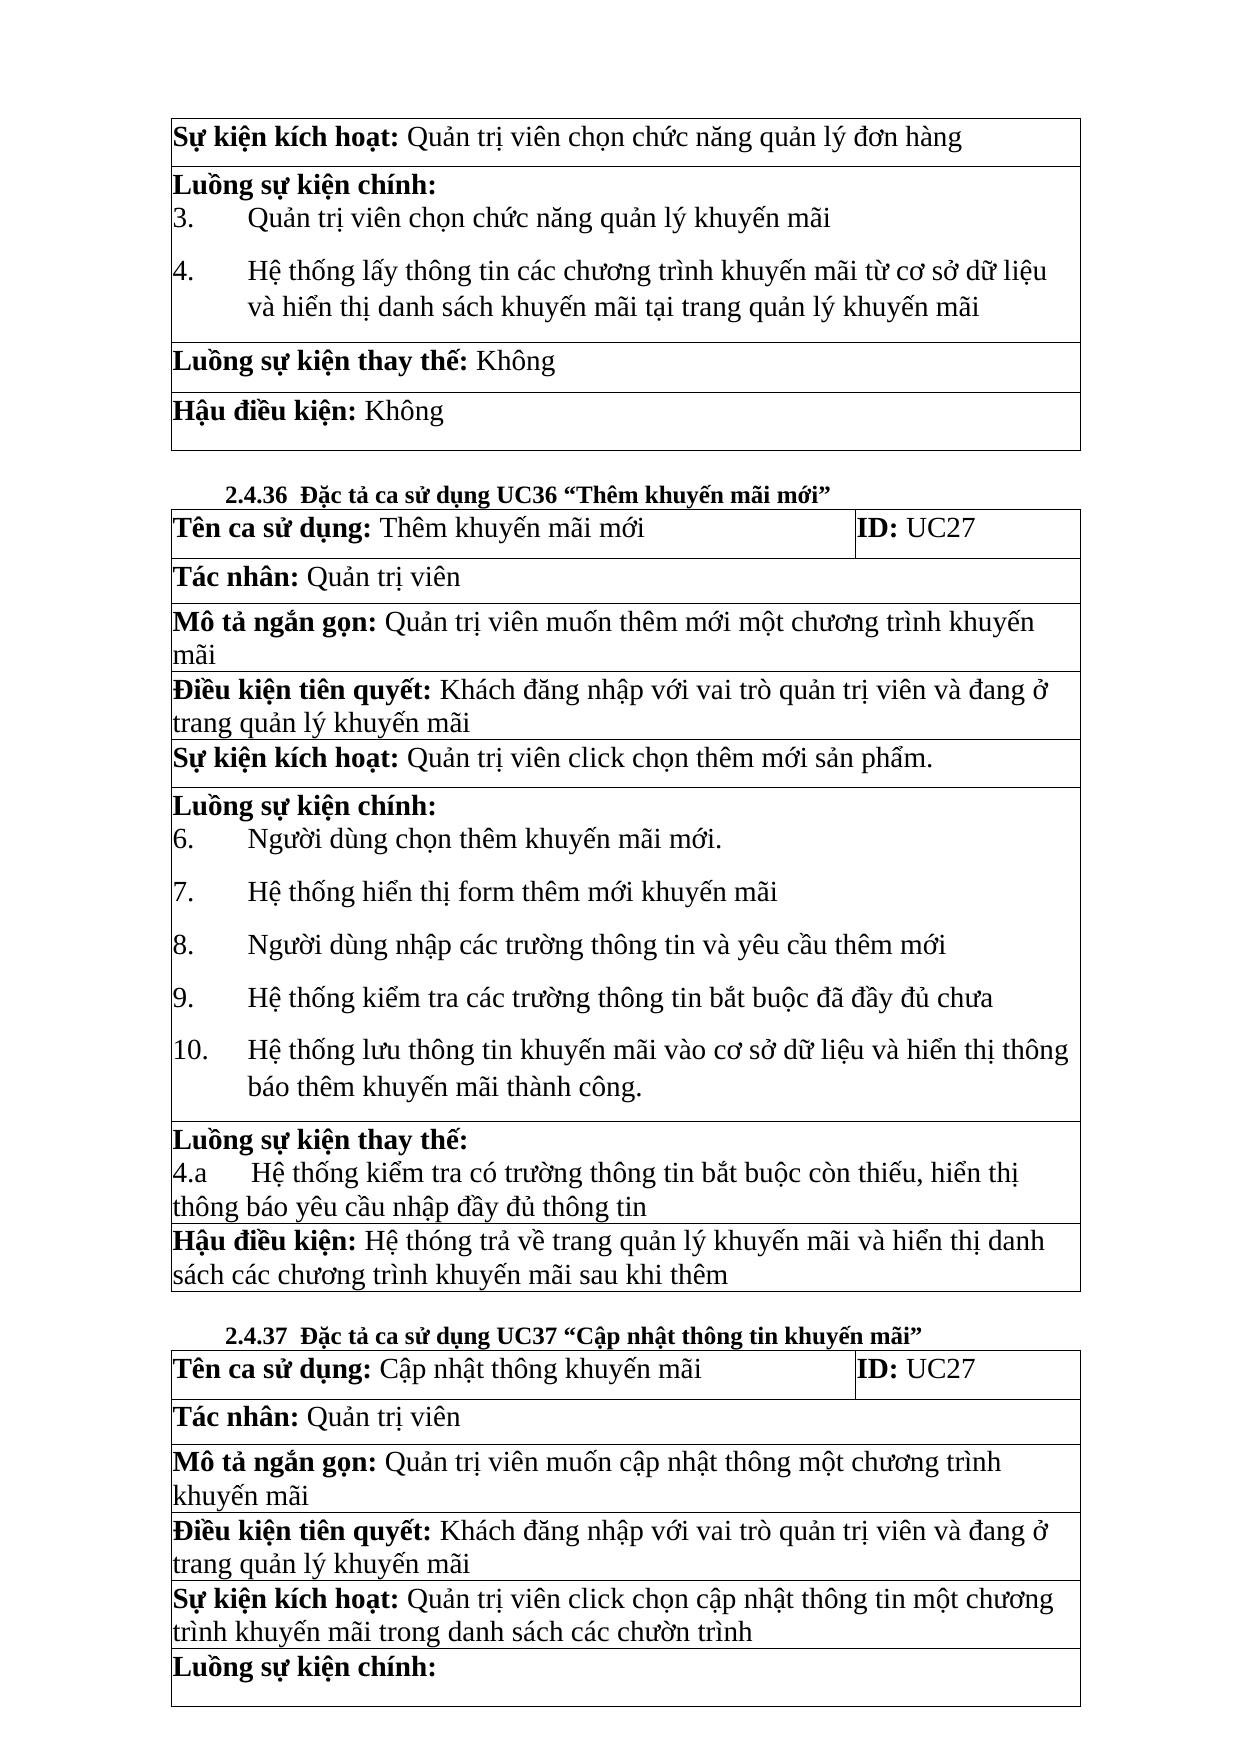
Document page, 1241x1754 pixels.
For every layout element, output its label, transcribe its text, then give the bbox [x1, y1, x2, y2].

table_cell Sự kiện kích hoạt: Quản trị viên click chọn cập nhật thông tin một chương trình khuyến mãi trong danh sách các chườn trình [172, 1581, 1080, 1648]
table_cell Hậu điều kiện: Hệ thóng trả về trang quản lý khuyến mãi và hiển thị danh sách các chương trình khuyến mãi sau khi thêm [172, 1224, 1080, 1291]
table_cell Mô tả ngắn gọn: Quản trị viên muốn cập nhật thông một chương trình khuyến mãi [172, 1445, 1080, 1512]
table_cell Luồng sự kiện chính: Quản trị viên chọn chức năng quản lý khuyến mãi Hệ thống lấy thông tin các chương trình khuyến mãi từ cơ sở dữ liệu và hiển thị danh sách khuyến mãi tại trang quản lý khuyến mãi [172, 167, 1080, 342]
table_cell Luồng sự kiện chính: Người dùng chọn thêm khuyến mãi mới. Hệ thống hiển thị form thêm mới khuyến mãi Người dùng nhập các trường thông tin và yêu cầu thêm mới Hệ thống kiểm tra các trường thông tin bắt buộc đã đầy đủ chưa Hệ thống lưu thông tin khuyến mãi vào cơ sở dữ liệu và hiển thị thông báo thêm khuyến mãi thành công. [172, 788, 1080, 1121]
subtitle 2.4.36 Đặc tả ca sử dụng UC36 “Thêm khuyến mãi mới” [225, 480, 1094, 509]
table_header ID: UC27 [856, 1351, 1080, 1398]
table_header ID: UC27 [856, 510, 1080, 558]
table_cell Điều kiện tiên quyết: Khách đăng nhập với vai trò quản trị viên và đang ở trang quản lý khuyến mãi [172, 1513, 1080, 1580]
table_header Tên ca sử dụng: Thêm khuyến mãi mới [172, 510, 855, 558]
table_cell Luồng sự kiện thay thế: 4.a Hệ thống kiểm tra có trường thông tin bắt buộc còn thiếu, hiển thị thông báo yêu cầu nhập đầy đủ thông tin [172, 1122, 1080, 1222]
table_cell Tác nhân: Quản trị viên [172, 559, 1080, 603]
table_cell Điều kiện tiên quyết: Khách đăng nhập với vai trò quản trị viên và đang ở trang quản lý khuyến mãi [172, 672, 1080, 739]
table_cell Sự kiện kích hoạt: Quản trị viên click chọn thêm mới sản phẩm. [172, 740, 1080, 787]
subtitle 2.4.37 Đặc tả ca sử dụng UC37 “Cập nhật thông tin khuyến mãi” [225, 1321, 1094, 1350]
table_cell Sự kiện kích hoạt: Quản trị viên chọn chức năng quản lý đơn hàng [172, 119, 1080, 166]
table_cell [172, 1649, 1080, 1706]
table_cell Tác nhân: Quản trị viên [172, 1400, 1080, 1443]
table_header Tên ca sử dụng: Cập nhật thông khuyến mãi [172, 1351, 855, 1398]
table_cell Hậu điều kiện: Không [172, 393, 1080, 450]
table_cell Luồng sự kiện thay thế: Không [172, 343, 1080, 392]
table_cell Mô tả ngắn gọn: Quản trị viên muốn thêm mới một chương trình khuyến mãi [172, 604, 1080, 671]
